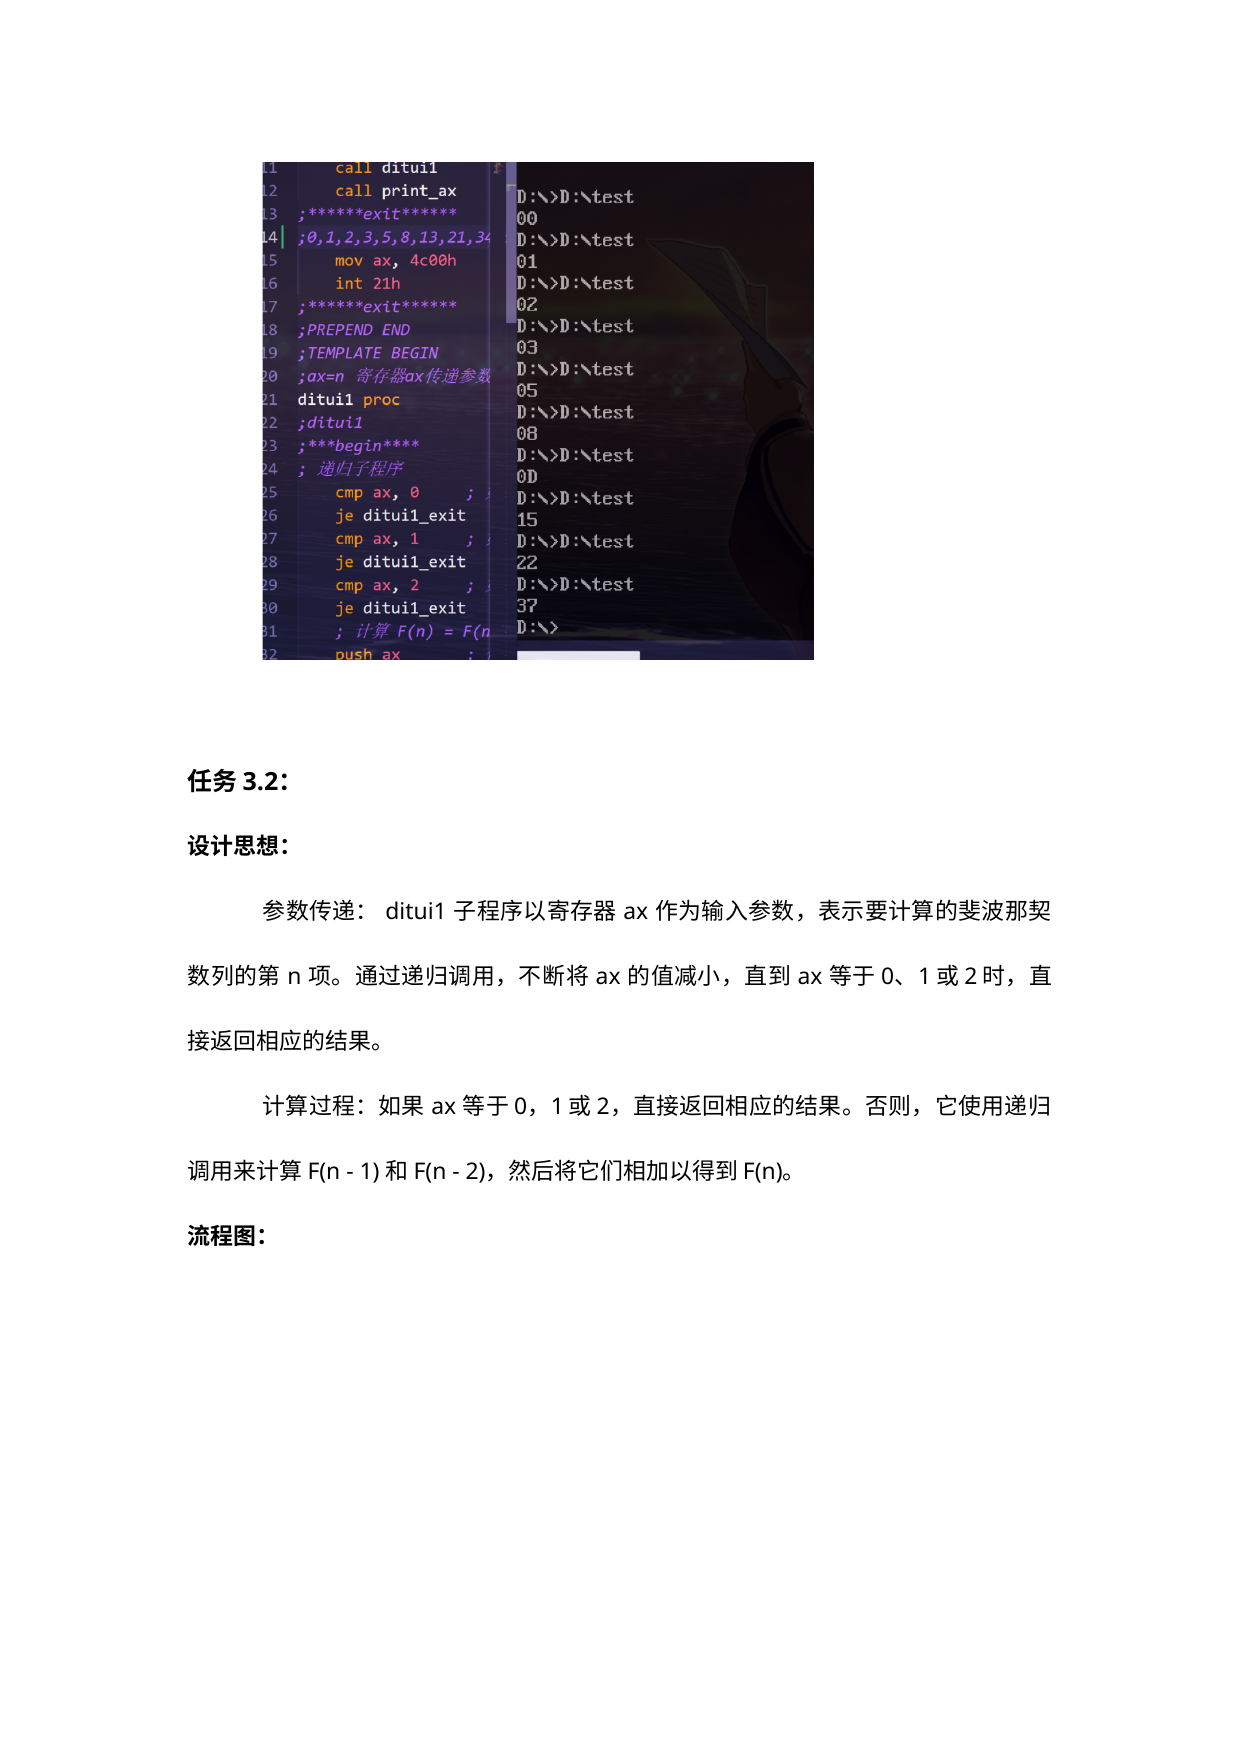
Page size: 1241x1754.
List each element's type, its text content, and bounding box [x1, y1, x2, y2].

text 参数传递： ditui1 子程序以寄存器 ax 作为输入参数，表示要计算的斐波那契数列的第 n 项。通过递归调用，不断将 ax 的值减小，直到 ax 等于0、1或2时，直接返回相应的结果。 [187, 877, 1053, 1072]
text 计算过程：如果 ax 等于0，1或2，直接返回相应的结果。否则，它使用递归调用来计算 F(n - 1) 和 F(n - 2)，然后将它们相加以得到 F(n)。 [187, 1072, 1053, 1202]
text 流程图： [187, 1202, 1053, 1267]
text 设计思想： [187, 812, 1053, 877]
picture [262, 162, 814, 660]
text 任务3.2： [187, 747, 1053, 812]
